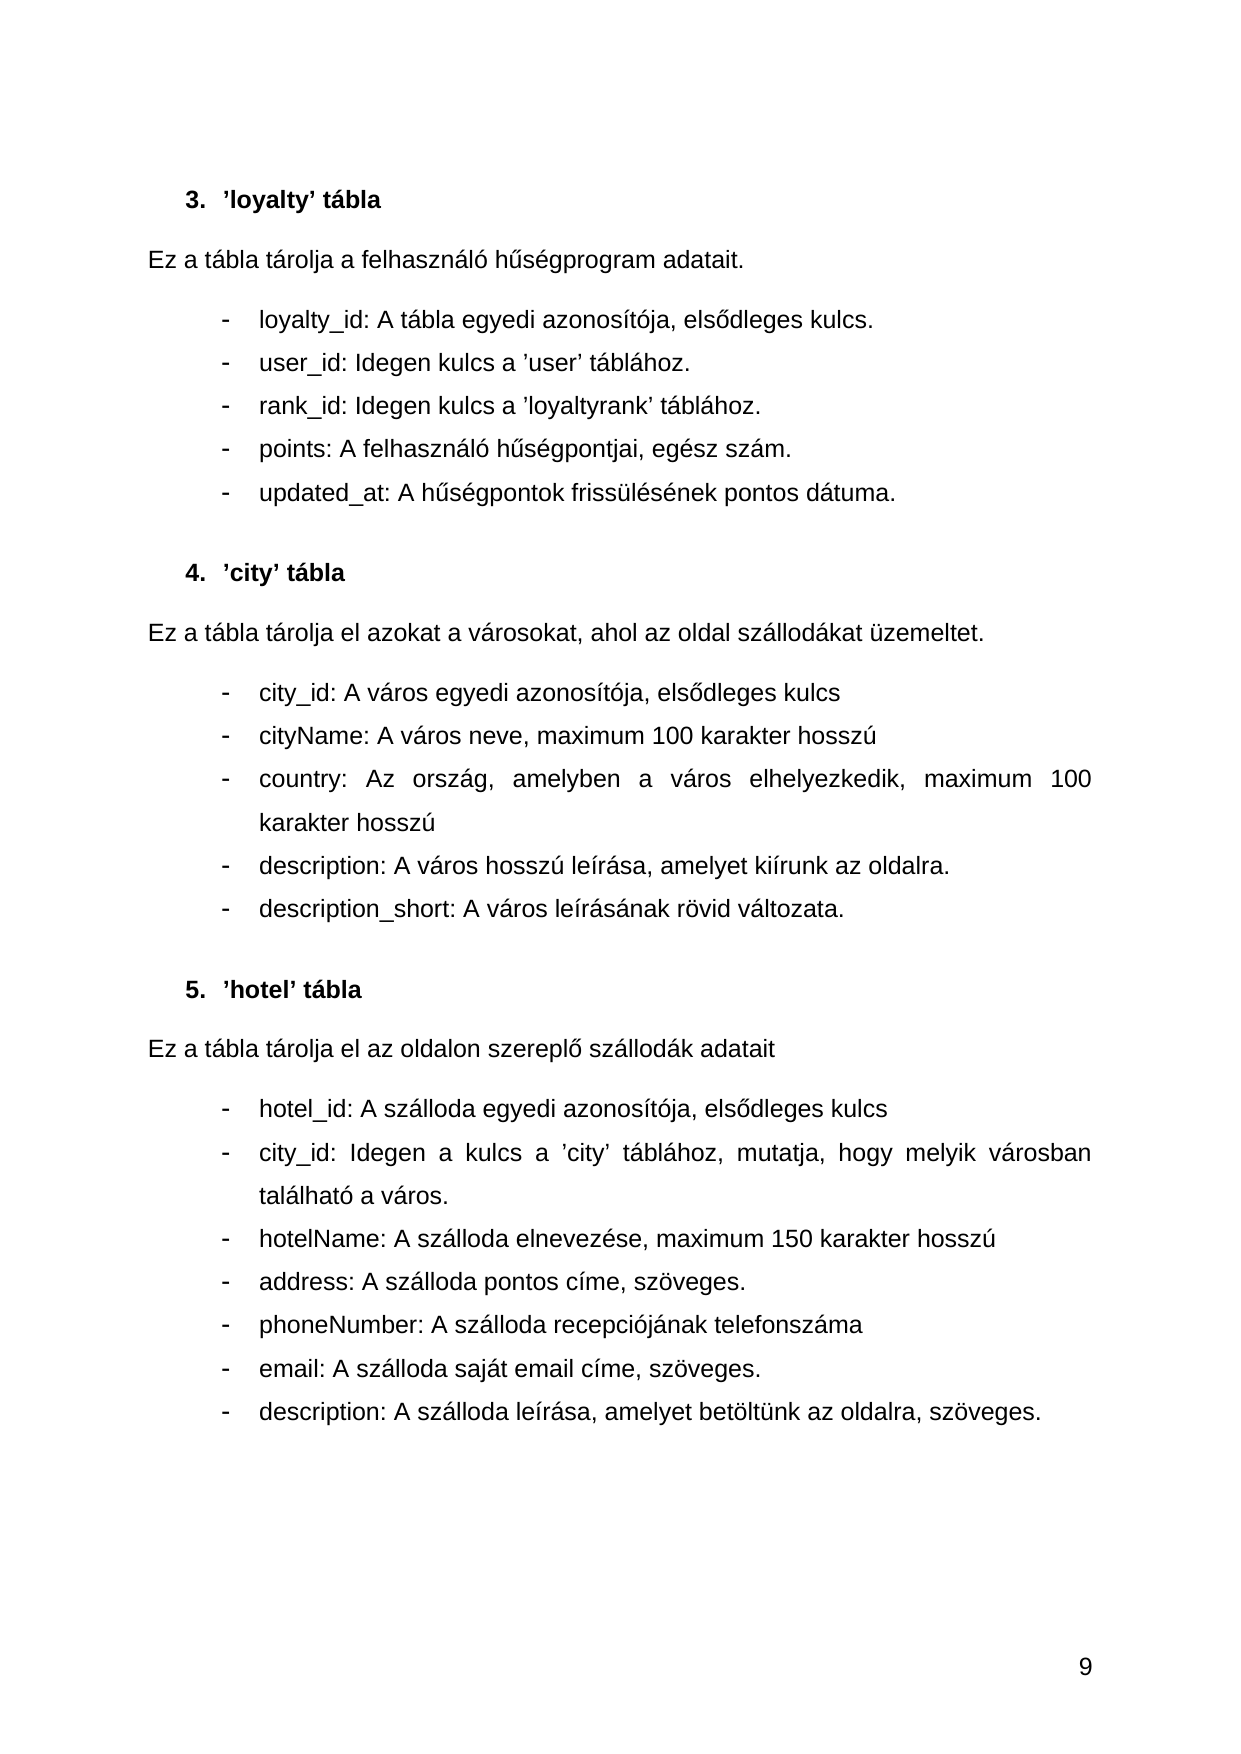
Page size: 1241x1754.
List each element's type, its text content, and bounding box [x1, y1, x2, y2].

text ’city’ tábla [185, 558, 1093, 587]
list city_id: Idegen a kulcs a ’city’ táblához, mutatja, hogy melyik városban található a város. [221, 1137, 1093, 1209]
list description_short: A város leírásának rövid változata. [221, 894, 1093, 923]
list user_id: Idegen kulcs a ’user’ táblához. [221, 348, 1093, 377]
text Ez a tábla tárolja a felhasználó hűségprogram adatait. [148, 245, 1093, 274]
list updated_at: A hűségpontok frissülésének pontos dátuma. [221, 478, 1093, 506]
list points: A felhasználó hűségpontjai, egész szám. [221, 434, 1093, 463]
list rank_id: Idegen kulcs a ’loyaltyrank’ táblához. [221, 391, 1093, 420]
list email: A szálloda saját email címe, szöveges. [221, 1353, 1093, 1382]
list cityName: A város neve, maximum 100 karakter hosszú [221, 721, 1093, 750]
list description: A szálloda leírása, amelyet betöltünk az oldalra, szöveges. [221, 1397, 1093, 1426]
list description: A város hosszú leírása, amelyet kiírunk az oldalra. [221, 851, 1093, 879]
text Ez a tábla tárolja el azokat a városokat, ahol az oldal szállodákat üzemeltet. [148, 618, 1093, 647]
list address: A szálloda pontos címe, szöveges. [221, 1267, 1093, 1296]
list hotelName: A szálloda elnevezése, maximum 150 karakter hosszú [221, 1224, 1093, 1253]
list phoneNumber: A szálloda recepciójának telefonszáma [221, 1310, 1093, 1339]
text Ez a tábla tárolja el az oldalon szereplő szállodák adatait [148, 1034, 1093, 1063]
list country: Az ország, amelyben a város elhelyezkedik, maximum 100 karakter hosszú [221, 764, 1093, 836]
list hotel_id: A szálloda egyedi azonosítója, elsődleges kulcs [221, 1094, 1093, 1123]
text ’loyalty’ tábla [185, 185, 1093, 214]
text ’hotel’ tábla [185, 975, 1093, 1003]
list loyalty_id: A tábla egyedi azonosítója, elsődleges kulcs. [221, 305, 1093, 333]
list city_id: A város egyedi azonosítója, elsődleges kulcs [221, 678, 1093, 707]
